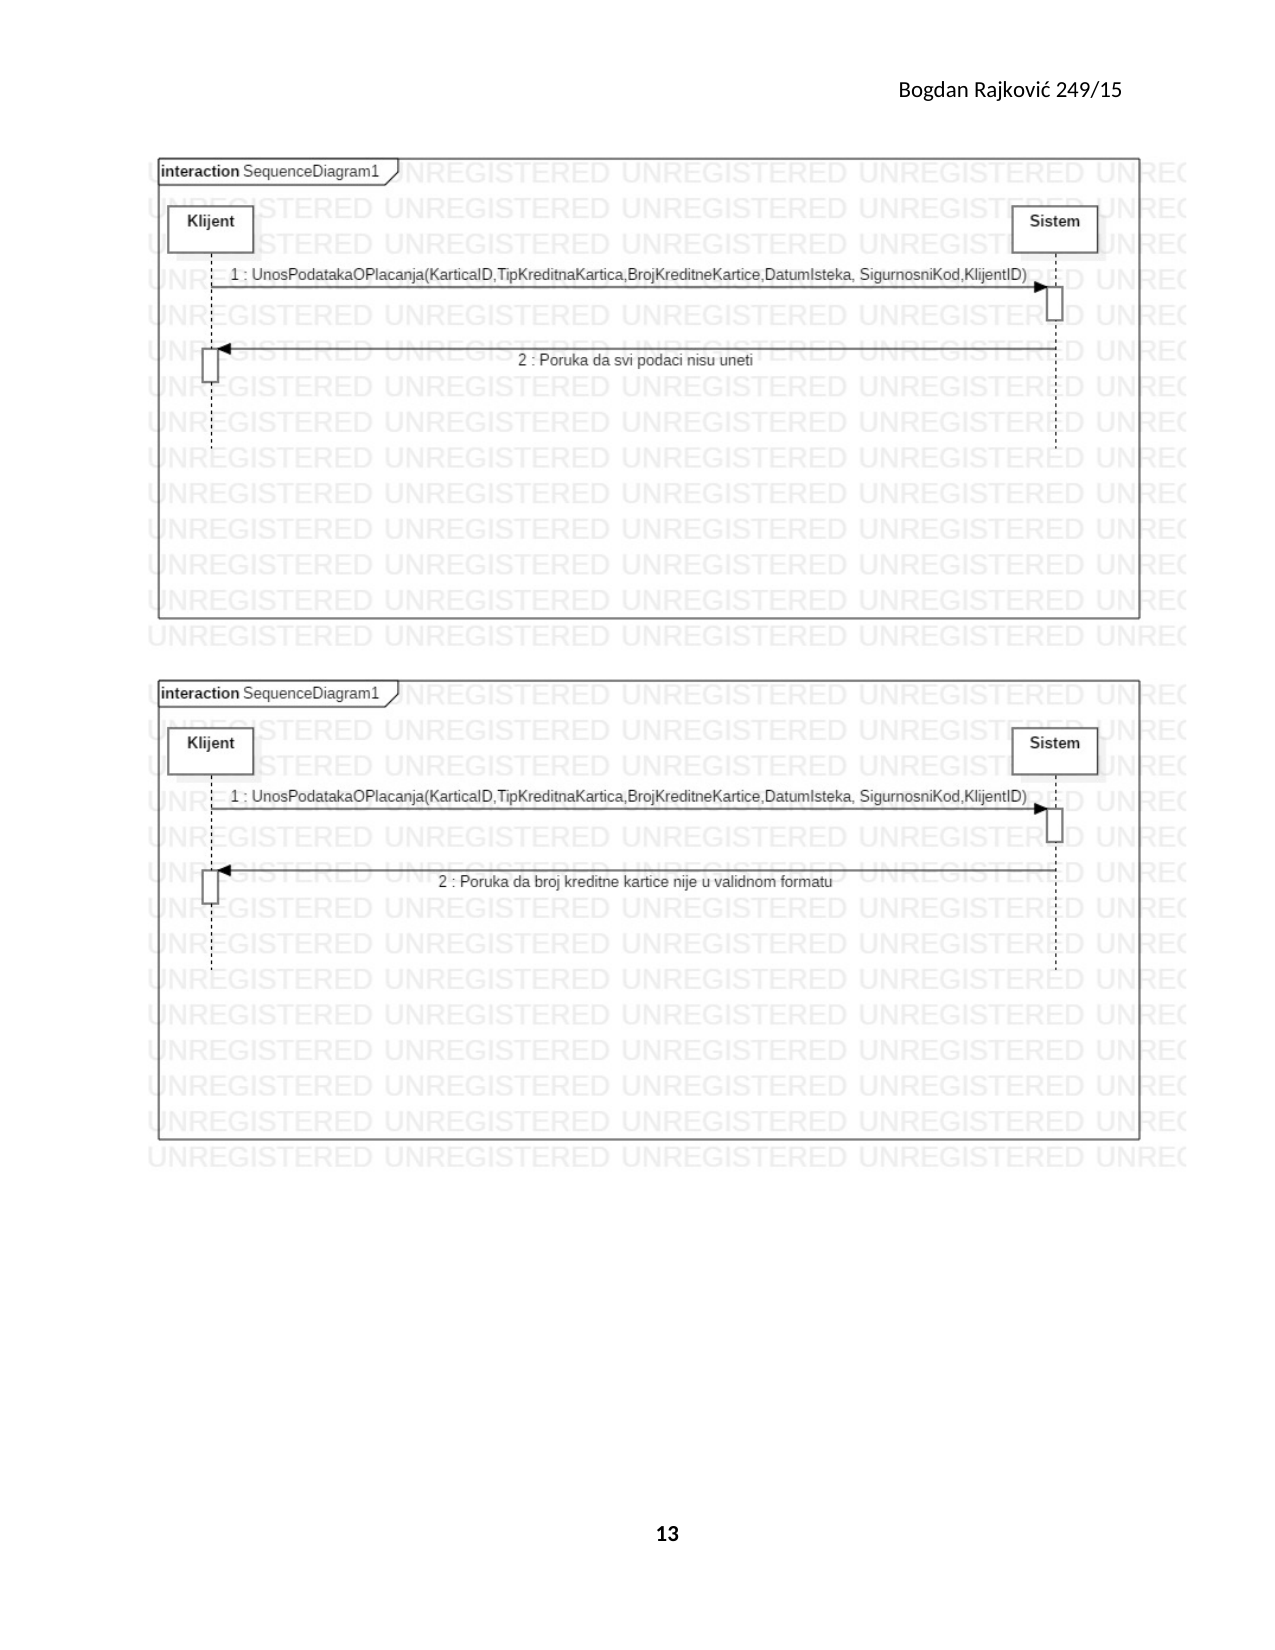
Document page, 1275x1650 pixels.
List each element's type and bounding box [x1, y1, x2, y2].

picture [147, 147, 1187, 666]
picture [147, 669, 1187, 1187]
